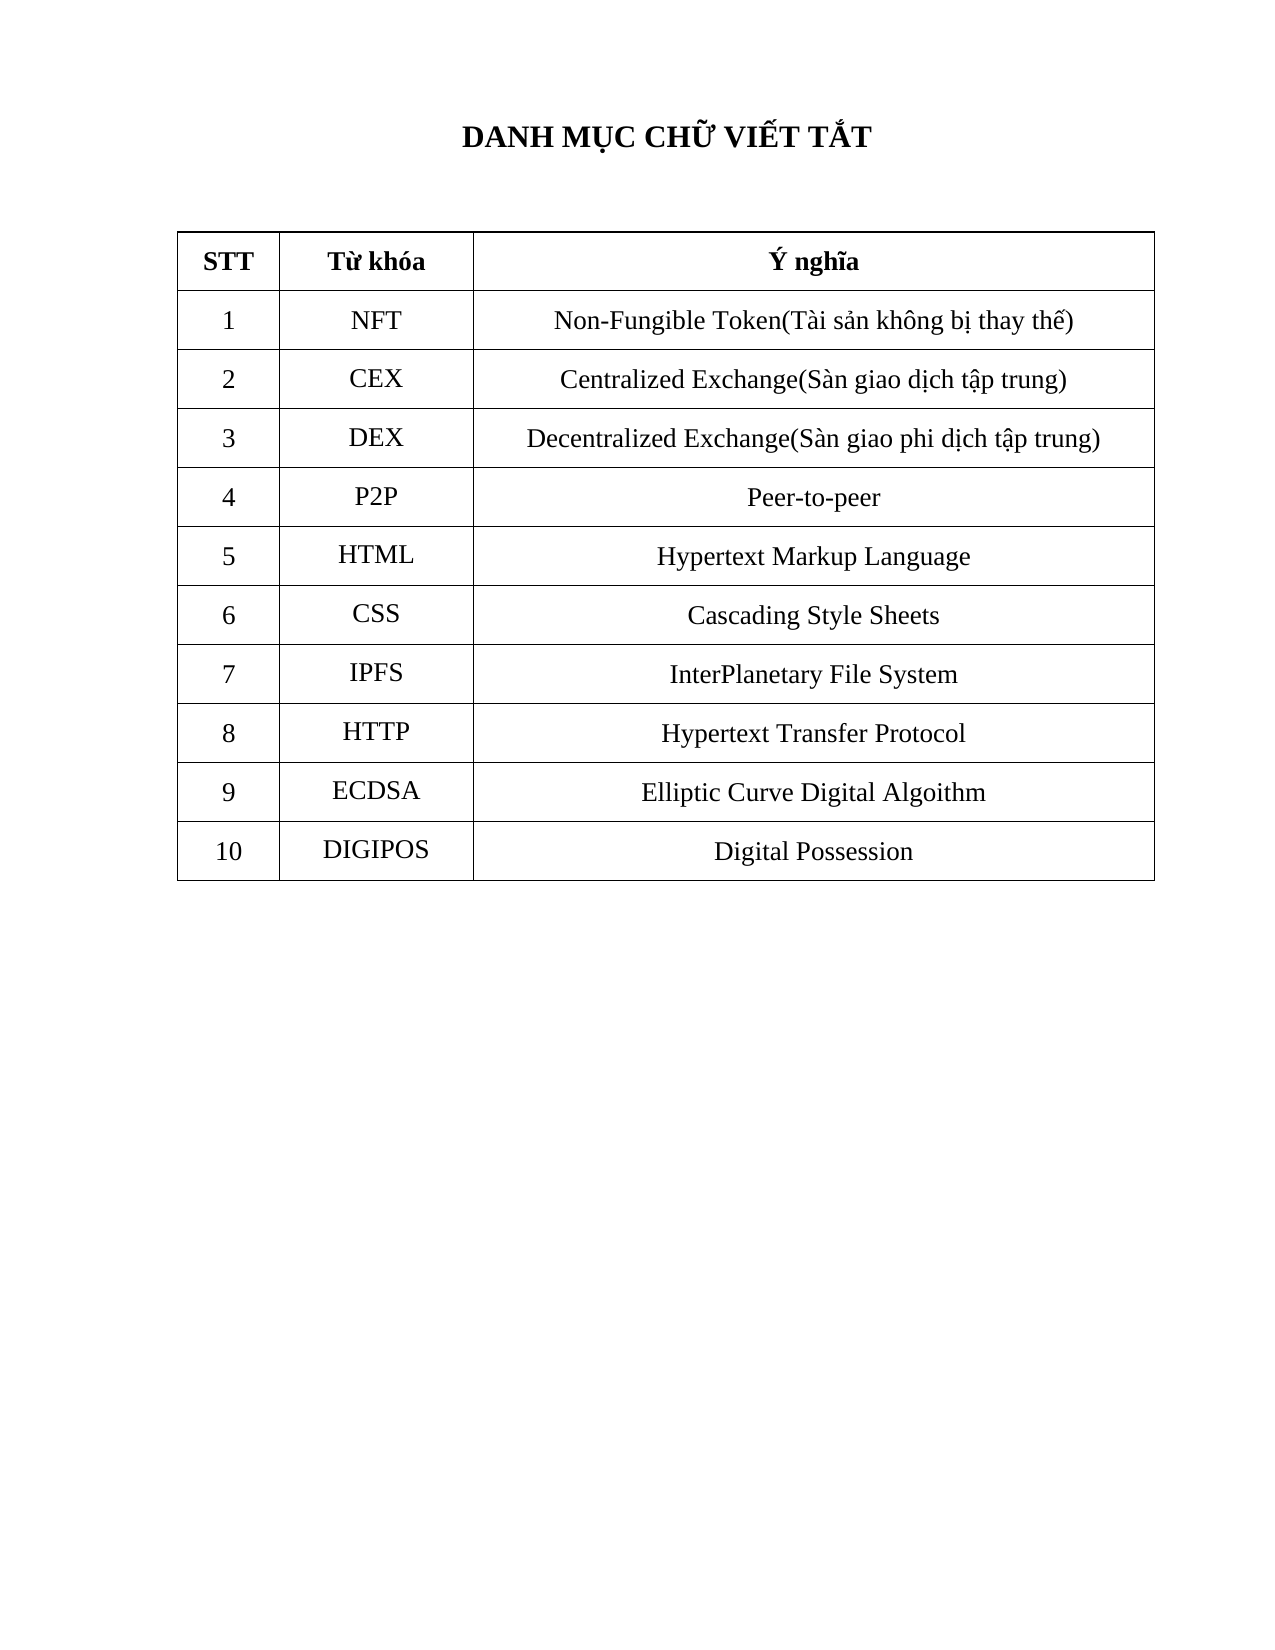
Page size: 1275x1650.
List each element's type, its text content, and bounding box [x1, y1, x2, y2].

table_cell 9 [178, 763, 279, 821]
table_cell P2P [280, 468, 473, 526]
table_cell 2 [178, 350, 279, 408]
table_header Ý nghĩa [474, 233, 1154, 290]
table_cell DIGIPOS [280, 822, 473, 880]
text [177, 118, 1157, 154]
table_cell IPFS [280, 645, 473, 703]
table_cell Centralized Exchange(Sàn giao dịch tập trung) [474, 350, 1154, 408]
table_cell Decentralized Exchange(Sàn giao phi dịch tập trung) [474, 409, 1154, 467]
table_cell 10 [178, 822, 279, 880]
table_cell CSS [280, 586, 473, 644]
table_cell 8 [178, 704, 279, 762]
table_cell 5 [178, 527, 279, 585]
table_cell Hypertext Markup Language [474, 527, 1154, 585]
table_cell Digital Possession [474, 822, 1154, 880]
table_cell NFT [280, 291, 473, 349]
table_cell InterPlanetary File System [474, 645, 1154, 703]
table_cell CEX [280, 350, 473, 408]
table_cell 6 [178, 586, 279, 644]
table_cell Non-Fungible Token(Tài sản không bị thay thế) [474, 291, 1154, 349]
table_cell ECDSA [280, 763, 473, 821]
table_cell 4 [178, 468, 279, 526]
table_header STT [178, 233, 279, 290]
table_cell HTML [280, 527, 473, 585]
table_cell 7 [178, 645, 279, 703]
table_cell DEX [280, 409, 473, 467]
table_header Từ khóa [280, 233, 473, 290]
table_cell HTTP [280, 704, 473, 762]
table_cell Hypertext Transfer Protocol [474, 704, 1154, 762]
table_cell Elliptic Curve Digital Algoithm [474, 763, 1154, 821]
table_cell 1 [178, 291, 279, 349]
table_cell Cascading Style Sheets [474, 586, 1154, 644]
table_cell 3 [178, 409, 279, 467]
table_cell Peer-to-peer [474, 468, 1154, 526]
